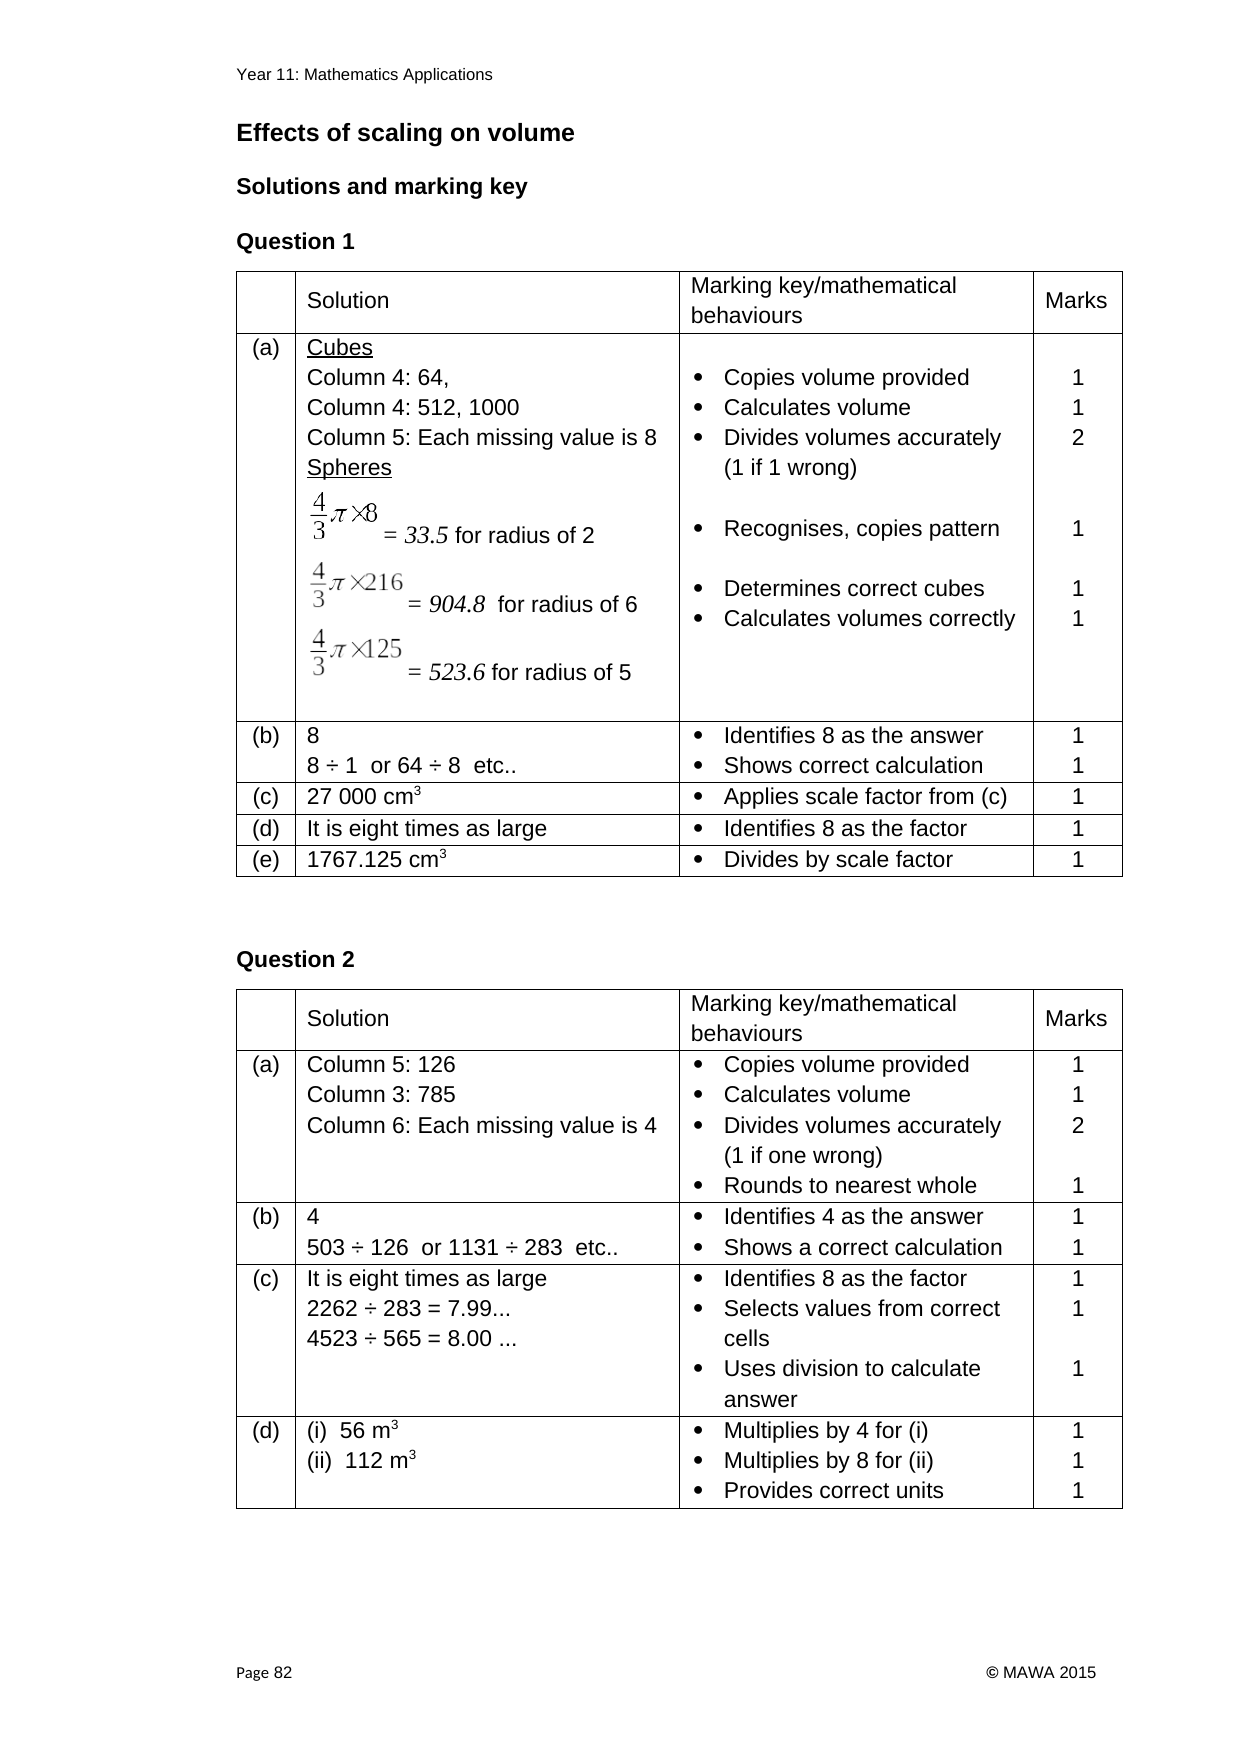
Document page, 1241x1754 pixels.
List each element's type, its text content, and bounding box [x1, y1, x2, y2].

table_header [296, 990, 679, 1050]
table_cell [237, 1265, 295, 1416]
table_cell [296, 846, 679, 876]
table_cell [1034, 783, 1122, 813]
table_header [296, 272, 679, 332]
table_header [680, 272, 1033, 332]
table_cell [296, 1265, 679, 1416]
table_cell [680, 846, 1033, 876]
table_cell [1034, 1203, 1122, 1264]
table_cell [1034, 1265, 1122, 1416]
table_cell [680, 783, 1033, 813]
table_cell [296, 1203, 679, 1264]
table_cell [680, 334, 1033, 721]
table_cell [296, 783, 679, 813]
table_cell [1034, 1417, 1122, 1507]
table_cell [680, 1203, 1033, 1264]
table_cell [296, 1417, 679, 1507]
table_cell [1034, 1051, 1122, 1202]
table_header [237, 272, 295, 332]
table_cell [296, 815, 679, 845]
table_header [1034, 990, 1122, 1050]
text Question 1 [236, 228, 1122, 255]
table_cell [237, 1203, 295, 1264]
text Question 2 [236, 946, 1122, 972]
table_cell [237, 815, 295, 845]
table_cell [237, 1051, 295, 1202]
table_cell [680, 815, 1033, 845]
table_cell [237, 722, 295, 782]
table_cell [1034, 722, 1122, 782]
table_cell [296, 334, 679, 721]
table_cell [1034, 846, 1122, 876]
text Solutions and marking key [236, 173, 1122, 199]
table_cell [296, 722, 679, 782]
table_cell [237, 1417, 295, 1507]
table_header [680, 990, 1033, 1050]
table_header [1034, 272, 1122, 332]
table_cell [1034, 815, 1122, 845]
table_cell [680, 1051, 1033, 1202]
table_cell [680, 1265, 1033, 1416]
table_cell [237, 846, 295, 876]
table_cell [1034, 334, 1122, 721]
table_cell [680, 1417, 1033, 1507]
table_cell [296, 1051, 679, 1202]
text Effects of scaling on volume [236, 118, 1122, 147]
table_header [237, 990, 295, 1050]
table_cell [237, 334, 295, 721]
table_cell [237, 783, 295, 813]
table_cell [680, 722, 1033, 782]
